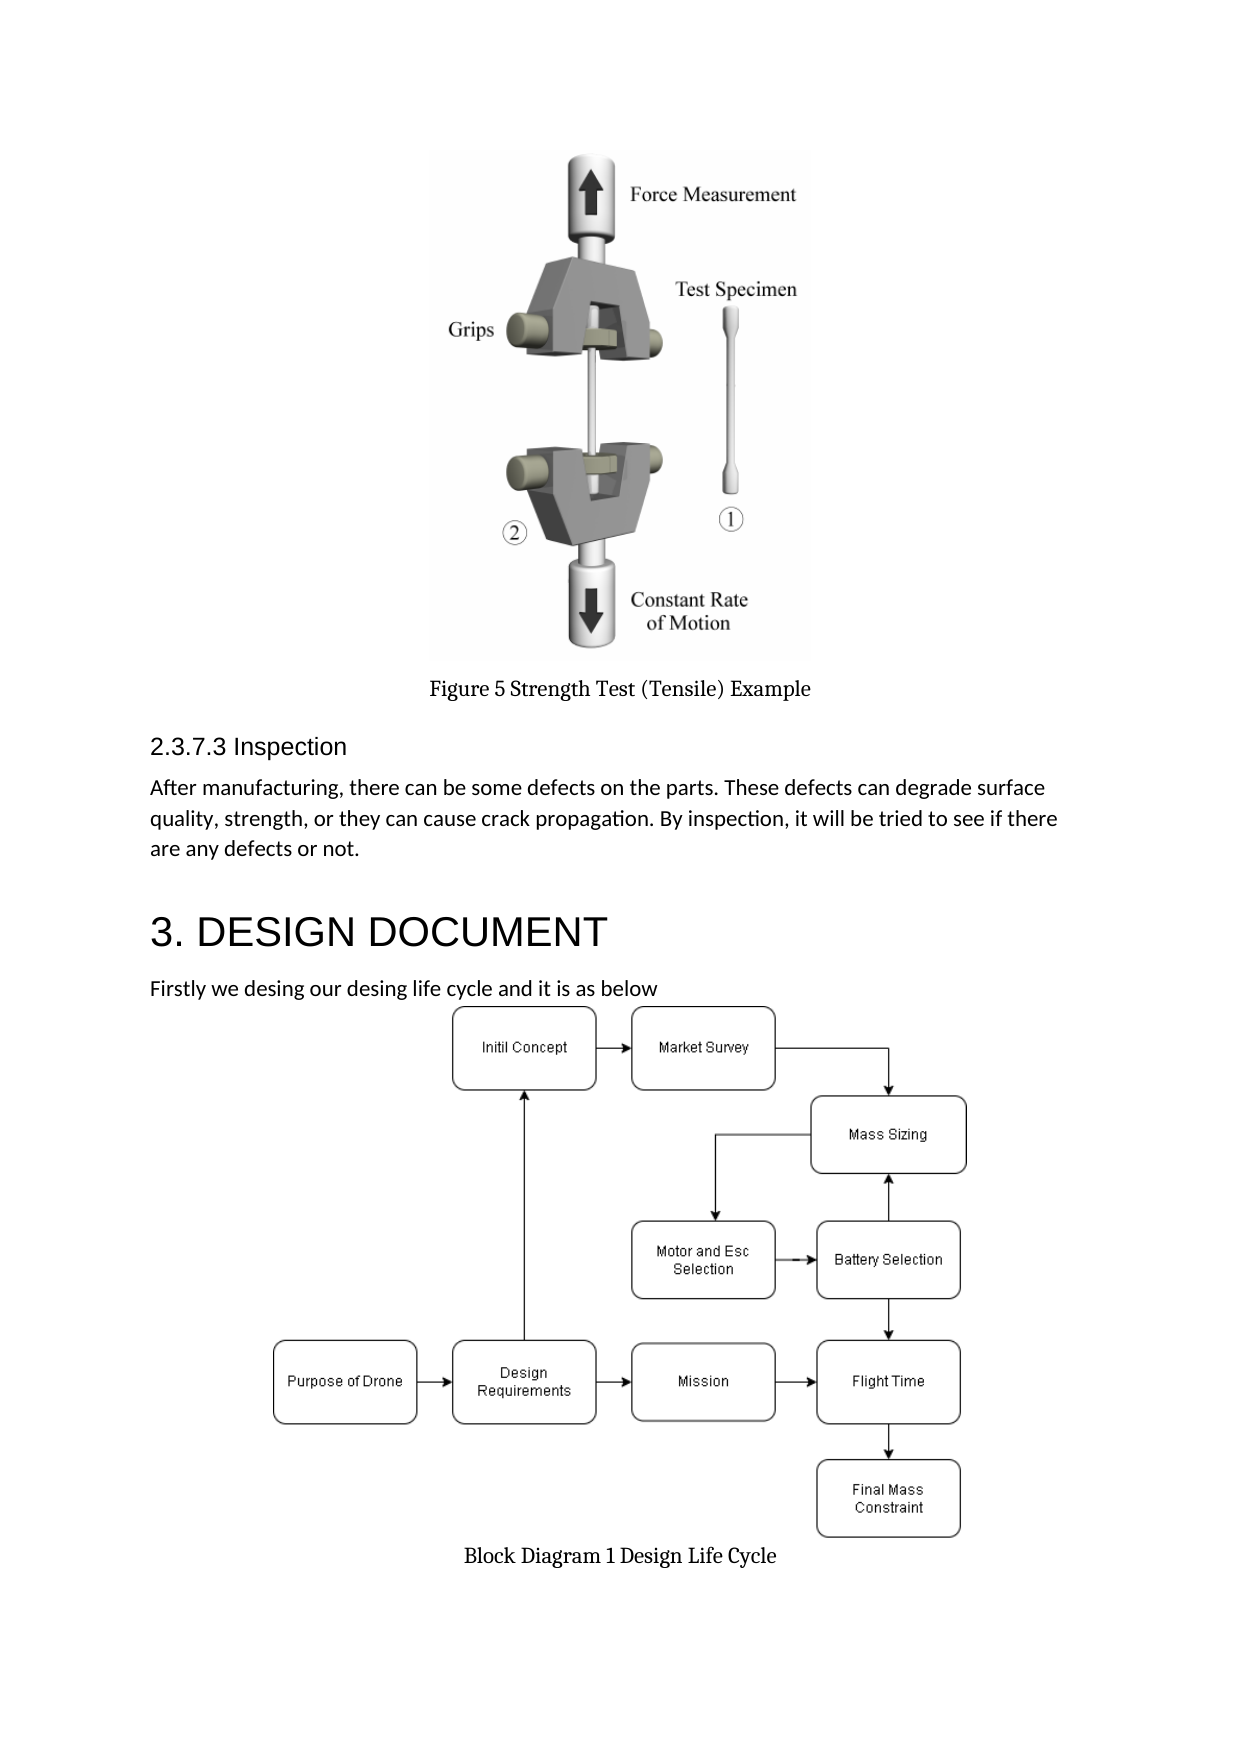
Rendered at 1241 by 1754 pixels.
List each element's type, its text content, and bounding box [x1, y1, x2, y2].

text Firstly we desing our desing life cycle and it is as below [150, 974, 1090, 1002]
text Figure 5 Strength Test (Tensile) Example [150, 676, 1090, 702]
subtitle 2.3.7.3 Inspection [150, 732, 1090, 760]
picture [428, 150, 812, 661]
text After manufacturing, there can be some defects on the parts. These defects can degrade surface quality, strength, or they can cause crack propagation. By inspection, it will be tried to see if there are any defects or not. [150, 773, 1090, 862]
text Block Diagram 1 Design Life Cycle [150, 1543, 1090, 1569]
picture [273, 1006, 967, 1539]
subtitle 3. DESIGN DOCUMENT [150, 907, 1090, 955]
